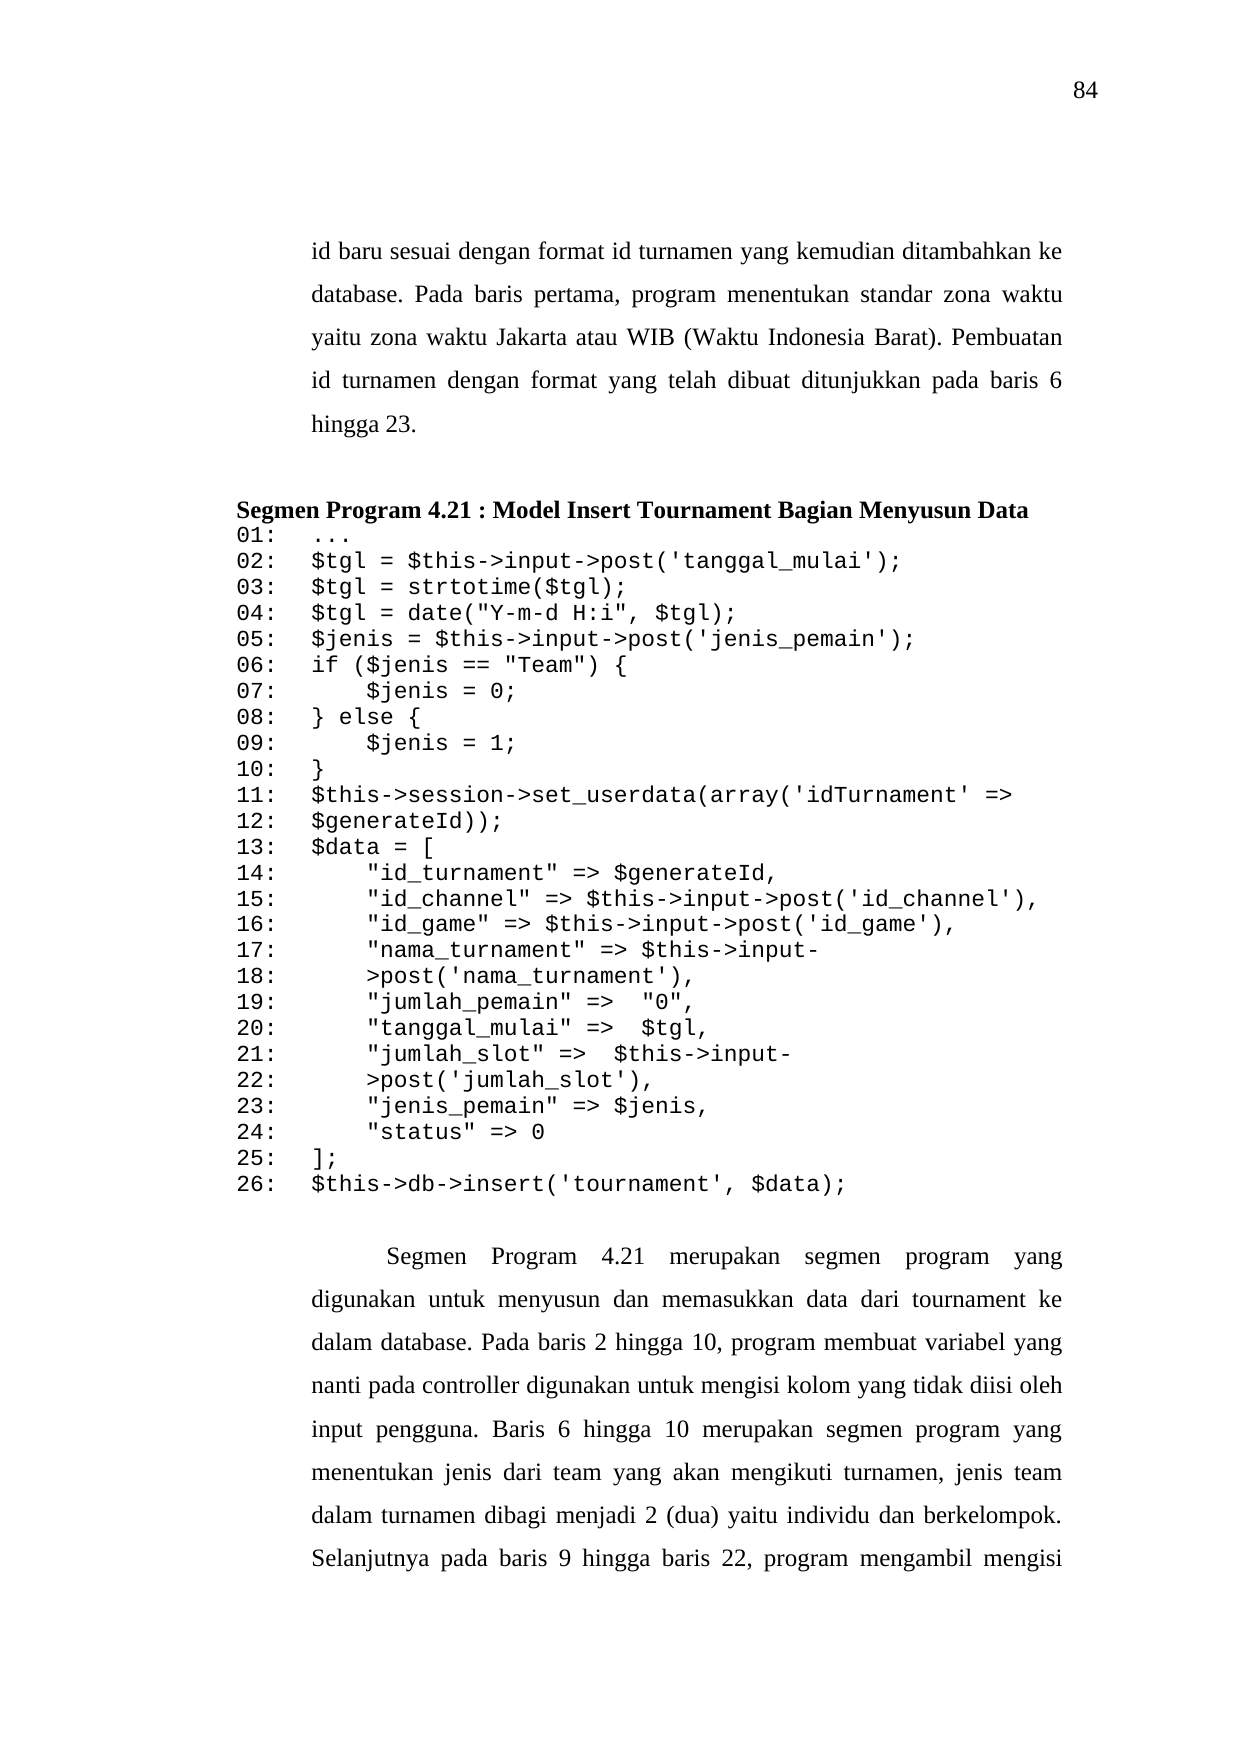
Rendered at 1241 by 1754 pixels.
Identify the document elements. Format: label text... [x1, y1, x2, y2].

list "jumlah_pemain" => "0", [236, 991, 1063, 1017]
list "tanggal_mulai" => $tgl, [236, 1017, 1063, 1042]
list "jumlah_slot" => $this->input- [236, 1042, 1063, 1068]
list "id_turnament" => $generateId, [236, 861, 1063, 887]
list $tgl = $this->input->post('tanggal_mulai'); [236, 550, 1063, 576]
list "nama_turnament" => $this->input- [236, 939, 1063, 965]
list if ($jenis == "Team") { [236, 653, 1063, 679]
list $generateId)); [236, 809, 1063, 835]
list >post('nama_turnament'), [236, 965, 1063, 991]
list "id_game" => $this->input->post('id_game'), [236, 913, 1063, 939]
list >post('jumlah_slot'), [236, 1068, 1063, 1094]
list } else { [236, 705, 1063, 731]
list $jenis = $this->input->post('jenis_pemain'); [236, 627, 1063, 653]
list "status" => 0 [236, 1120, 1063, 1146]
list ... [236, 524, 1063, 550]
list $tgl = date("Y-m-d H:i", $tgl); [236, 602, 1063, 627]
list $data = [ [236, 835, 1063, 861]
list $jenis = 0; [236, 679, 1063, 705]
list } [236, 757, 1063, 783]
list $jenis = 1; [236, 731, 1063, 757]
text Segmen Program 4.21 : Model Insert Tournament Bagian Menyusun Data [236, 495, 1063, 524]
list $tgl = strtotime($tgl); [236, 576, 1063, 602]
list $this->session->set_userdata(array('idTurnament' => [236, 783, 1063, 809]
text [311, 1241, 1063, 1572]
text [311, 236, 1063, 437]
list $this->db->insert('tournament', $data); [236, 1172, 1063, 1198]
list "jenis_pemain" => $jenis, [236, 1094, 1063, 1120]
list "id_channel" => $this->input->post('id_channel'), [236, 887, 1063, 913]
list ]; [236, 1146, 1063, 1172]
